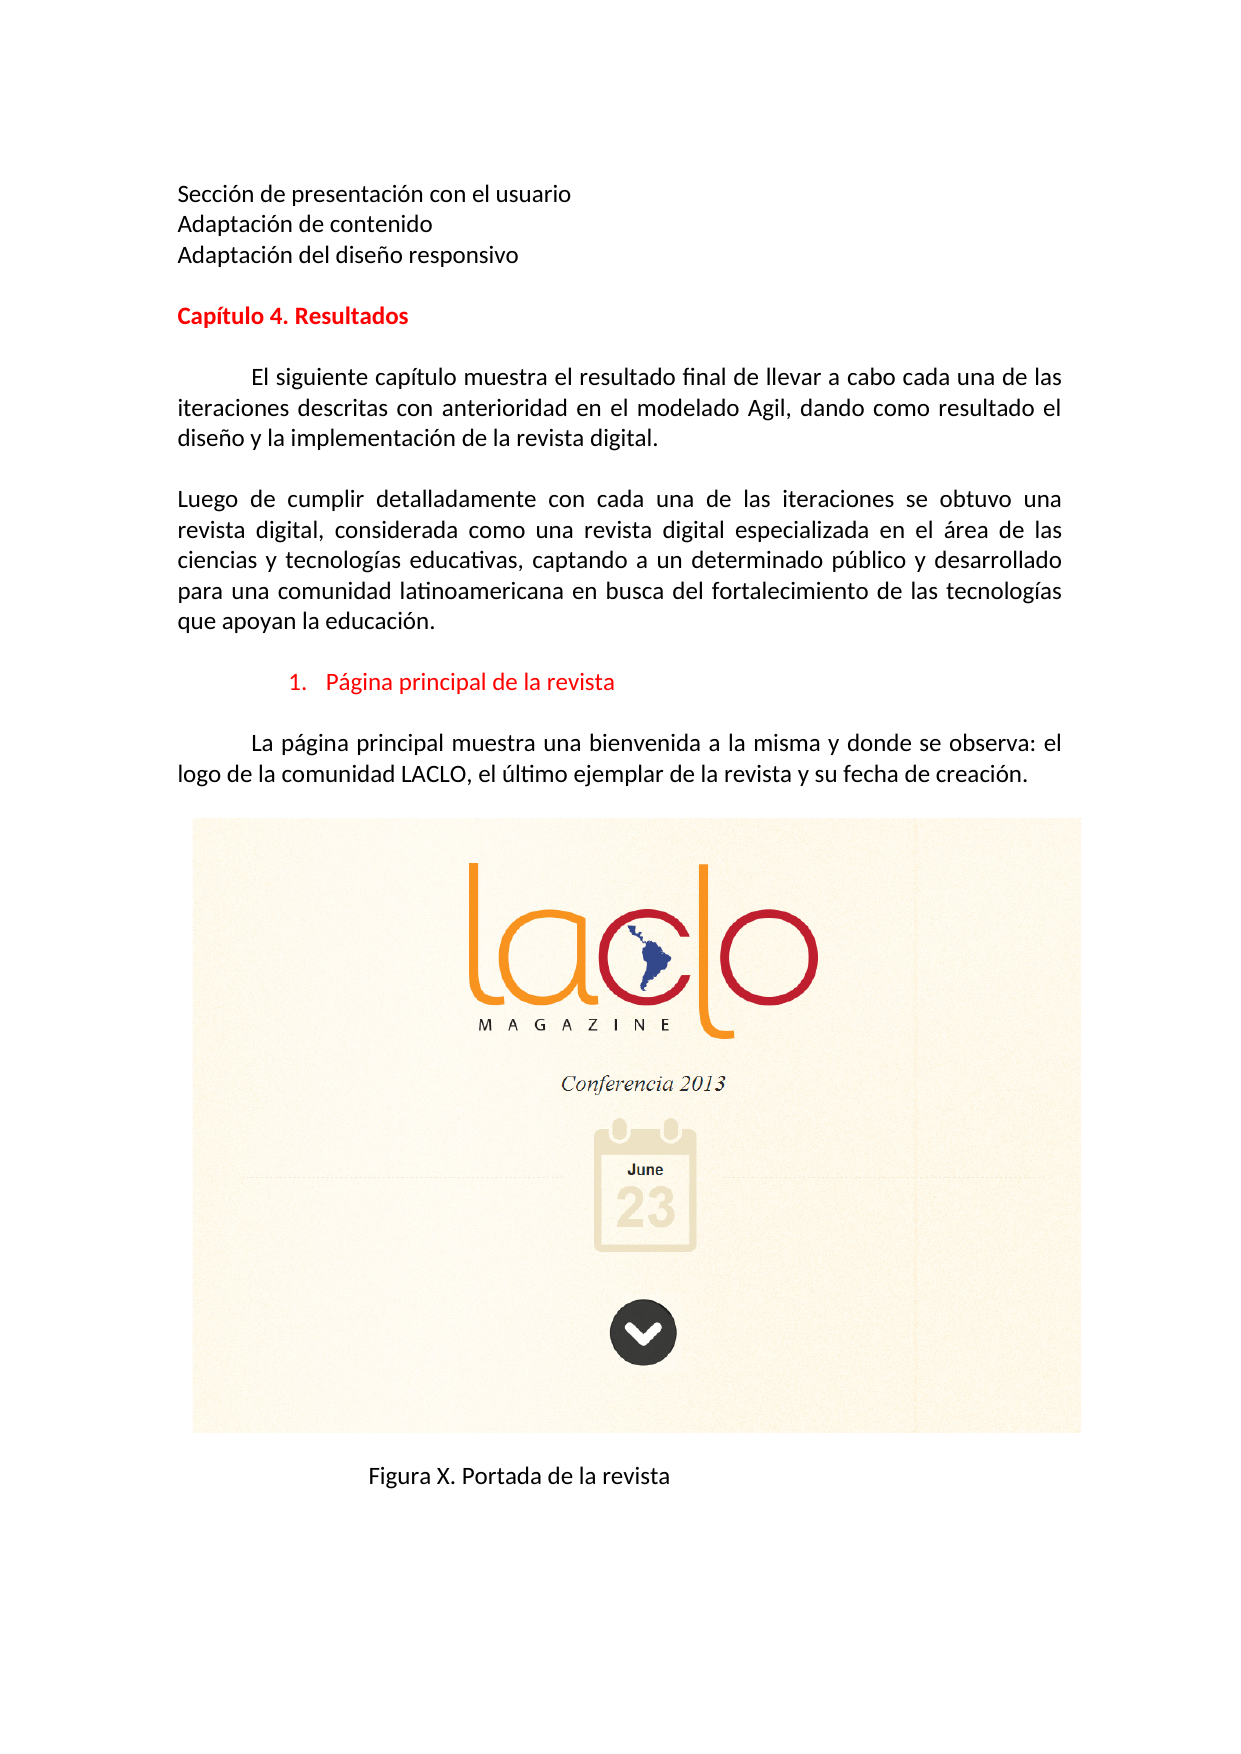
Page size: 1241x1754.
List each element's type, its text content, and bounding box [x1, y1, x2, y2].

text El siguiente capítulo muestra el resultado final de llevar a cabo cada una de las iteraciones descritas con anterioridad en el modelado Agil, dando como resultado el diseño y la implementación de la revista digital. [177, 361, 1063, 453]
text Adaptación del diseño responsivo [177, 239, 1063, 270]
text Figura X. Portada de la revista [177, 1460, 1063, 1491]
text Adaptación de contenido [177, 209, 1063, 239]
text Sección de presentación con el usuario [177, 178, 1063, 209]
text Capítulo 4. Resultados [177, 300, 1063, 331]
text Luego de cumplir detalladamente con cada una de las iteraciones se obtuvo una revista digital, considerada como una revista digital especializada en el área de las ciencias y tecnologías educativas, captando a un determinado público y desarrollado para una comunidad latinoamericana en busca del fortalecimiento de las tecnologías que apoyan la educación. [177, 483, 1063, 636]
text La página principal muestra una bienvenida a la misma y donde se observa: el logo de la comunidad LACLO, el último ejemplar de la revista y su fecha de creación. [177, 727, 1063, 788]
picture [192, 818, 1082, 1433]
list Página principal de la revista [288, 666, 1063, 697]
